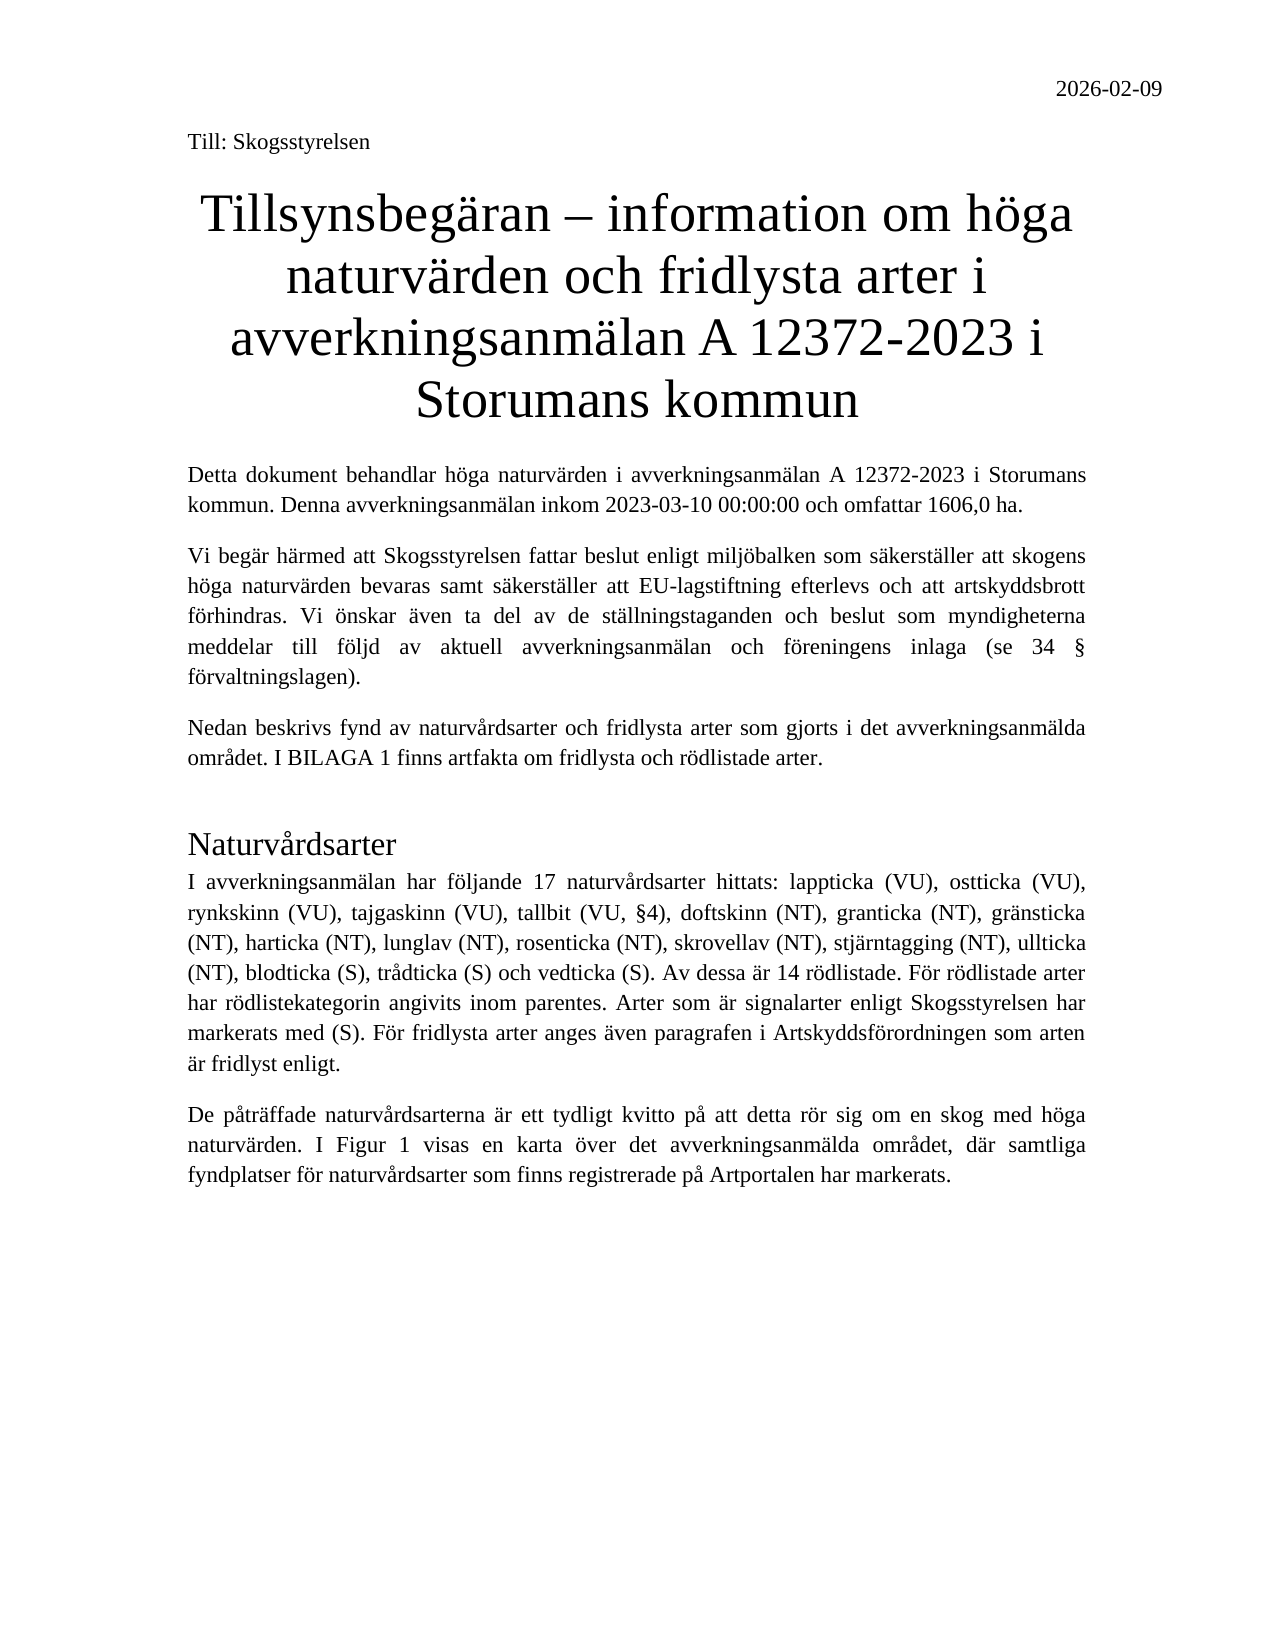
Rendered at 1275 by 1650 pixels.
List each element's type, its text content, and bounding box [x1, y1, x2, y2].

subtitle Naturvårdsarter [187, 824, 1087, 863]
text Vi begär härmed att Skogsstyrelsen fattar beslut enligt miljöbalken som säkerställer att skogens höga naturvärden bevaras samt säkerställer att EU-lagstiftning efterlevs och att artskyddsbrott förhindras. Vi önskar även ta del av de ställningstaganden och beslut som myndigheterna meddelar till följd av aktuell avverkningsanmälan och föreningens inlaga (se 34 § förvaltningslagen). [187, 542, 1087, 689]
text De påträffade naturvårdsarterna är ett tydligt kvitto på att detta rör sig om en skog med höga naturvärden. I Figur 1 visas en karta över det avverkningsanmälda området, där samtliga fyndplatser för naturvårdsarter som finns registrerade på Artportalen har markerats. [187, 1101, 1087, 1187]
text I avverkningsanmälan har följande 17 naturvårdsarter hittats: lappticka (VU), ostticka (VU), rynkskinn (VU), tajgaskinn (VU), tallbit (VU, §4), doftskinn (NT), granticka (NT), gränsticka (NT), harticka (NT), lunglav (NT), rosenticka (NT), skrovellav (NT), stjärntagging (NT), ullticka (NT), blodticka (S), trådticka (S) och vedticka (S). Av dessa är 14 rödlistade. För rödlistade arter har rödlistekategorin angivits inom parentes. Arter som är signalarter enligt Skogsstyrelsen har markerats med (S). För fridlysta arter anges även paragrafen i Artskyddsförordningen som arten är fridlyst enligt. [187, 868, 1087, 1076]
title Tillsynsbegäran – information om höga naturvärden och fridlysta arter i avverkningsanmälan A 12372-2023 i Storumans kommun [187, 180, 1087, 429]
text Nedan beskrivs fynd av naturvårdsarter och fridlysta arter som gjorts i det avverkningsanmälda området. I BILAGA 1 finns artfakta om fridlysta och rödlistade arter. [187, 714, 1087, 771]
text Detta dokument behandlar höga naturvärden i avverkningsanmälan A 12372-2023 i Storumans kommun. Denna avverkningsanmälan inkom 2023-03-10 00:00:00 och omfattar 1606,0 ha. [187, 461, 1087, 517]
